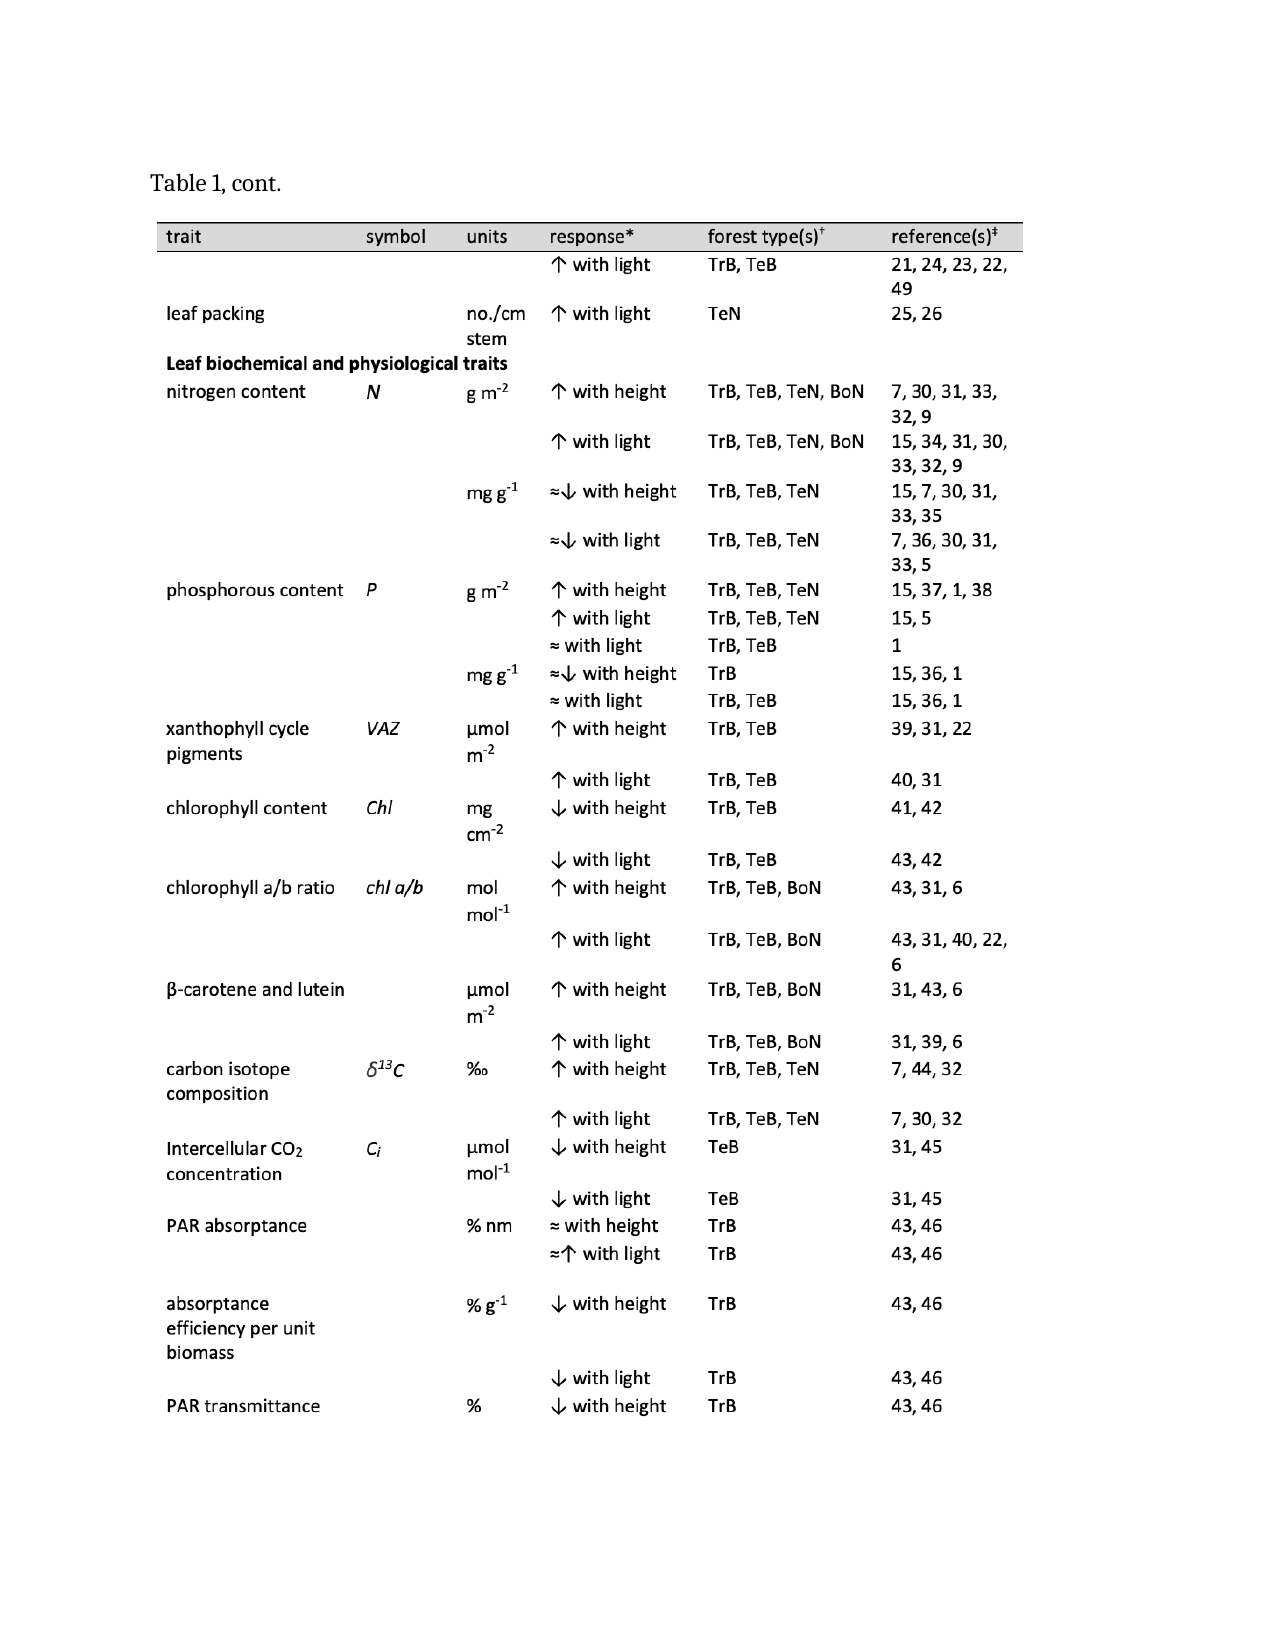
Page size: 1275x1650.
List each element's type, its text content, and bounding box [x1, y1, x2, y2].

text Table 1, cont. [150, 169, 1125, 197]
picture [150, 216, 1025, 1426]
